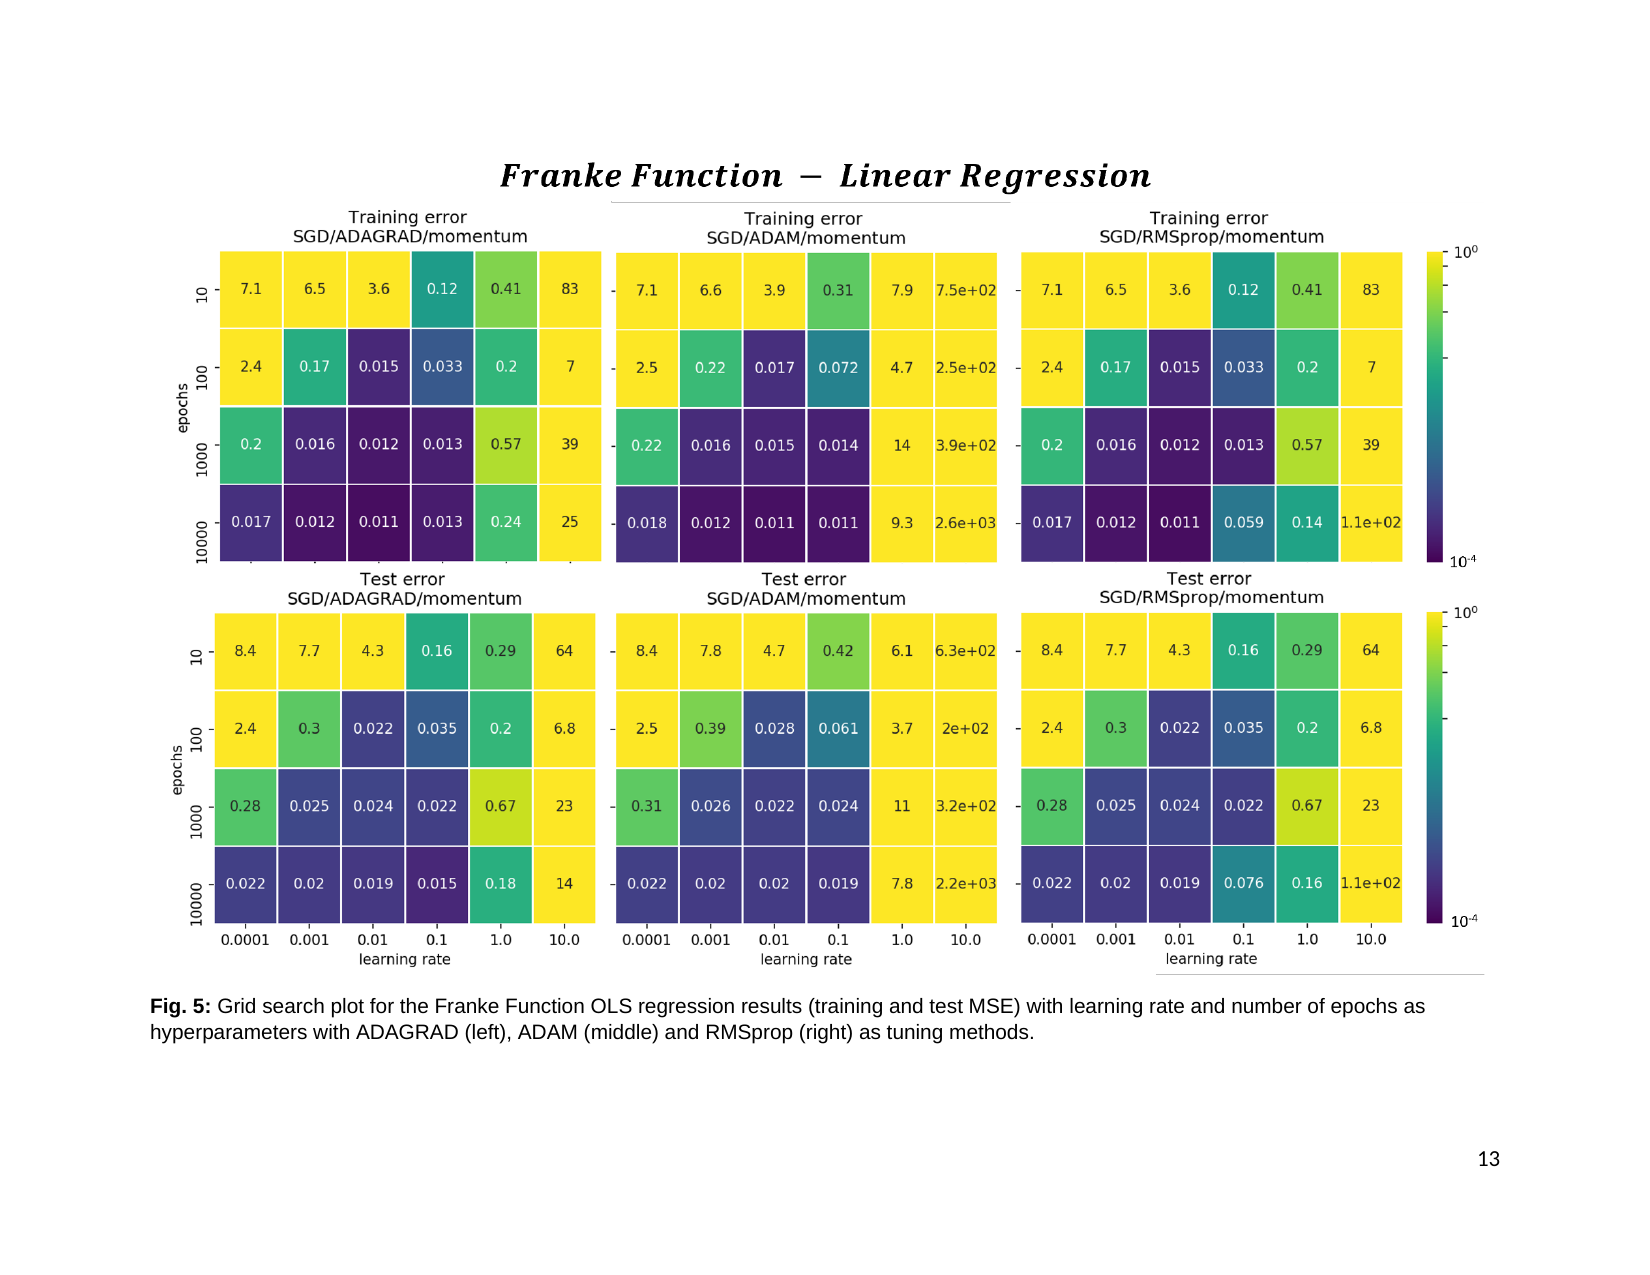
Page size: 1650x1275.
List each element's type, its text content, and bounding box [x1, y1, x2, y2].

picture [165, 150, 1485, 975]
text Fig. 5: Grid search plot for the Franke Function OLS regression results (training and test MSE) with learning rate and number of epochs as hyperparameters with ADAGRAD (left), ADAM (middle) and RMSprop (right) as tuning methods. [150, 994, 1500, 1044]
